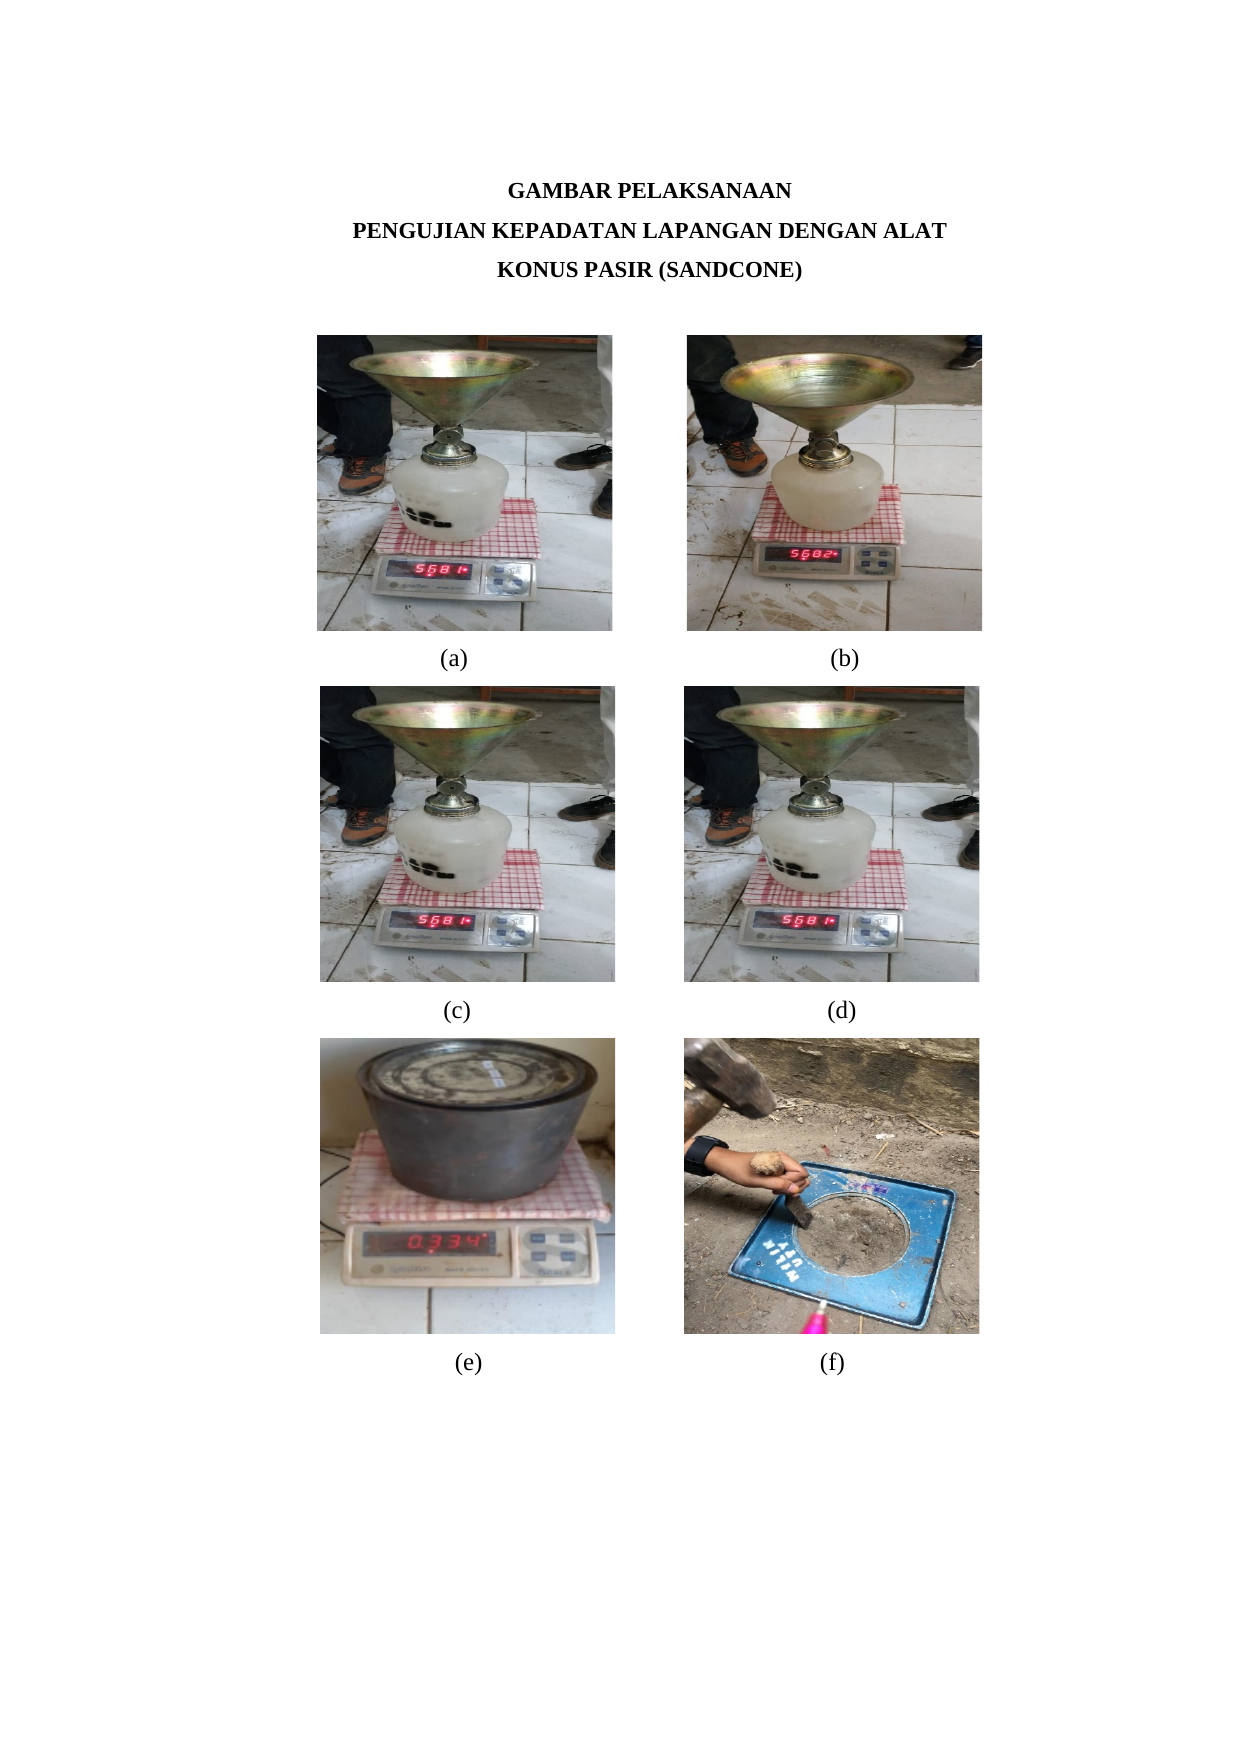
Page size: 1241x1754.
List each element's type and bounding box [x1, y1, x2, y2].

picture [684, 686, 980, 982]
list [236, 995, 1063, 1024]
picture [684, 1038, 980, 1334]
picture [317, 335, 613, 631]
picture [686, 335, 983, 631]
picture [320, 1038, 616, 1334]
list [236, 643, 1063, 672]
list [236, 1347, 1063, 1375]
picture [320, 686, 616, 982]
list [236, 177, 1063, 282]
